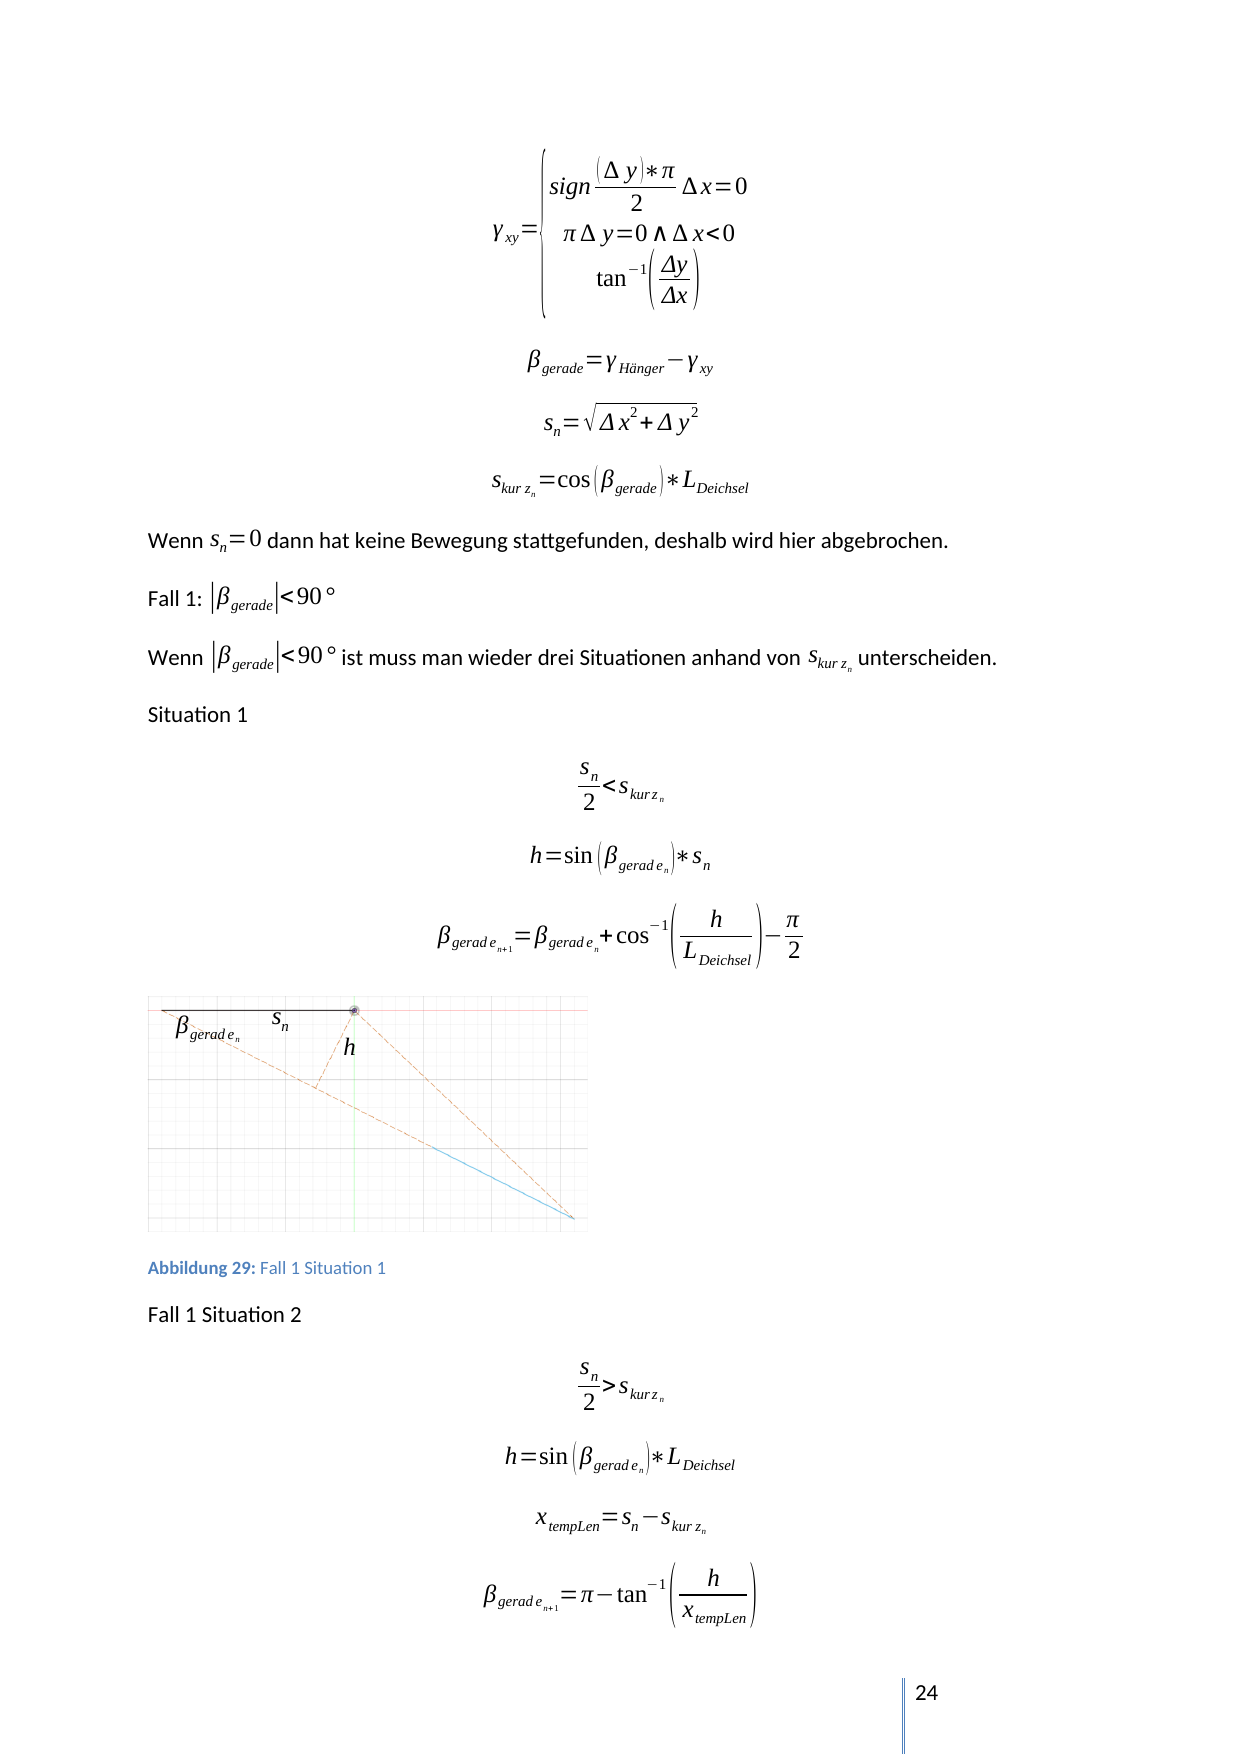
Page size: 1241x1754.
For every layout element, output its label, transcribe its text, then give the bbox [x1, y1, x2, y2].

text Fall 1 Situation 2 [148, 1300, 1093, 1328]
text Wenn ist muss man wieder drei Situationen anhand von unterscheiden. [148, 640, 1093, 675]
picture [147, 996, 588, 1232]
text Fall 1: [148, 581, 1093, 615]
text Wenn dann hat keine Bewegung stattgefunden, deshalb wird hier abgebrochen. [148, 524, 1093, 556]
text Situation 1 [148, 700, 1093, 728]
